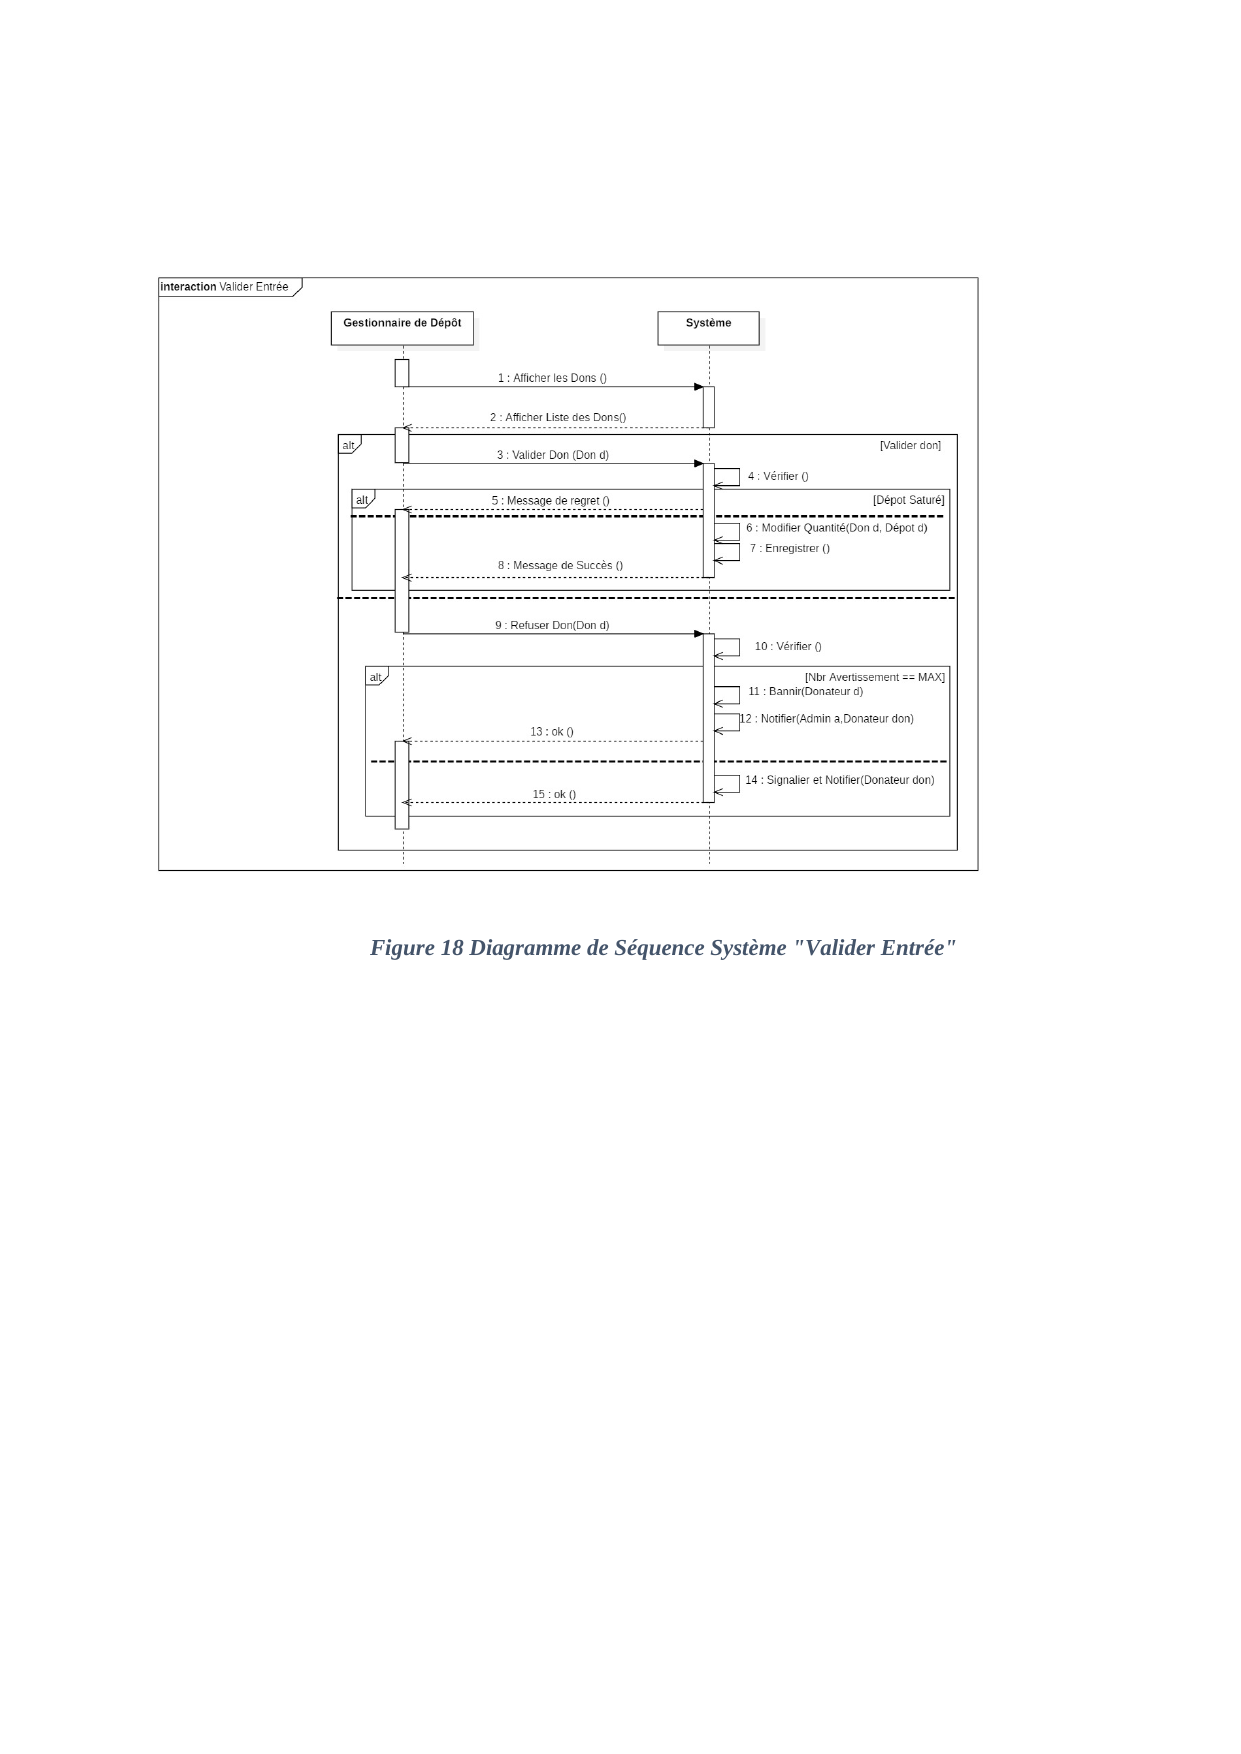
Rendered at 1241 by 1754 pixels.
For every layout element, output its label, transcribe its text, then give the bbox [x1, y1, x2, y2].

picture [150, 269, 1091, 904]
text Figure 18 Diagramme de Séquence Système "Valider Entrée" [202, 934, 1090, 961]
